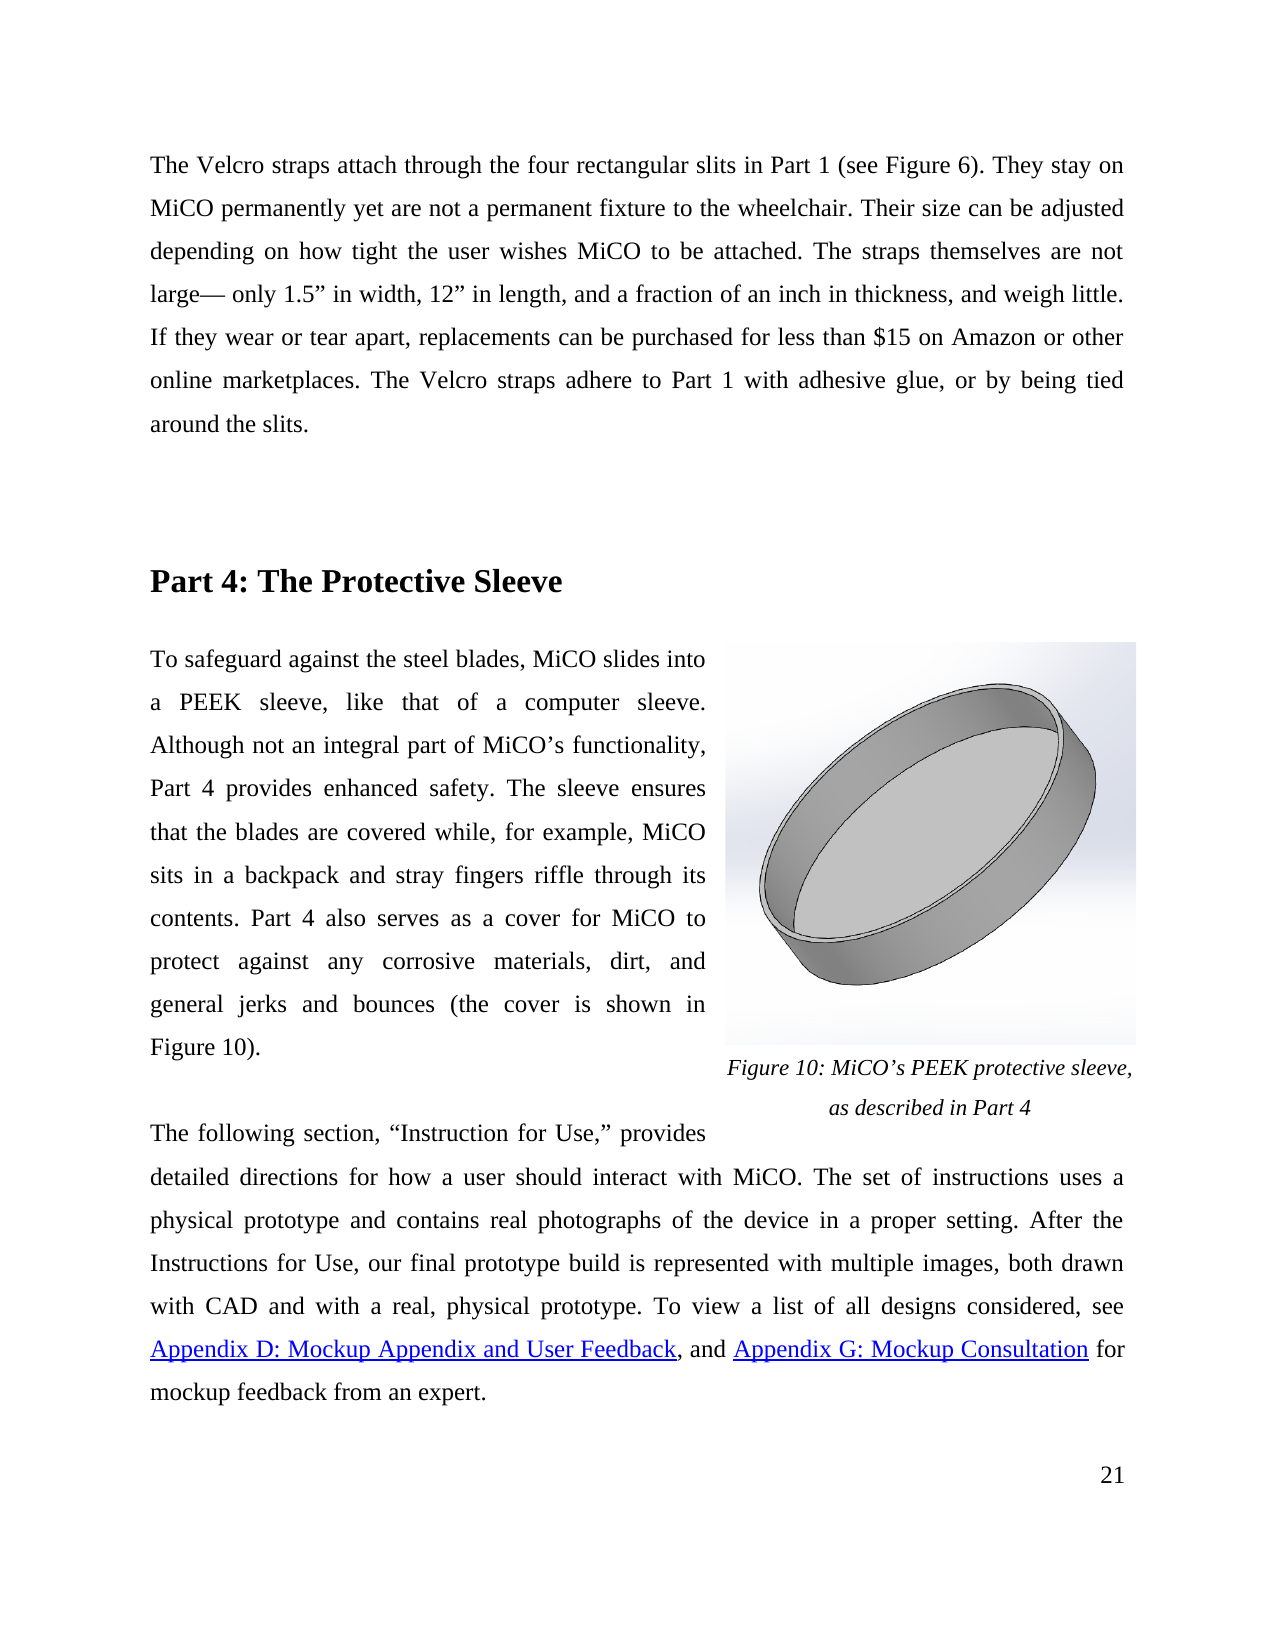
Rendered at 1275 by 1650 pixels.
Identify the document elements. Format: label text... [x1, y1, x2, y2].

subtitle Part 4: The Protective Sleeve [150, 562, 1125, 600]
text The Velcro straps attach through the four rectangular slits in Part 1 (see Figure 6). They stay on MiCO permanently yet are not a permanent fixture to the wheelchair. Their size can be adjusted depending on how tight the user wishes MiCO to be attached. The straps themselves are not large— only 1.5” in width, 12” in length, and a fraction of an inch in thickness, and weigh little. If they wear or tear apart, replacements can be purchased for less than $15 on Amazon or other online marketplaces. The Velcro straps adhere to Part 1 with adhesive glue, or by being tied around the slits. [150, 150, 1125, 437]
text The following section, “Instruction for Use,” provides detailed directions for how a user should interact with MiCO. The set of instructions uses a physical prototype and contains real photographs of the device in a proper setting. After the Instructions for Use, our final prototype build is represented with multiple images, both drawn with CAD and with a real, physical prototype. To view a list of all designs considered, see Appendix D: Mockup Appendix and User Feedback, and Appendix G: Mockup Consultation for mockup feedback from an expert. [150, 1118, 1125, 1406]
picture [725, 642, 1137, 1045]
